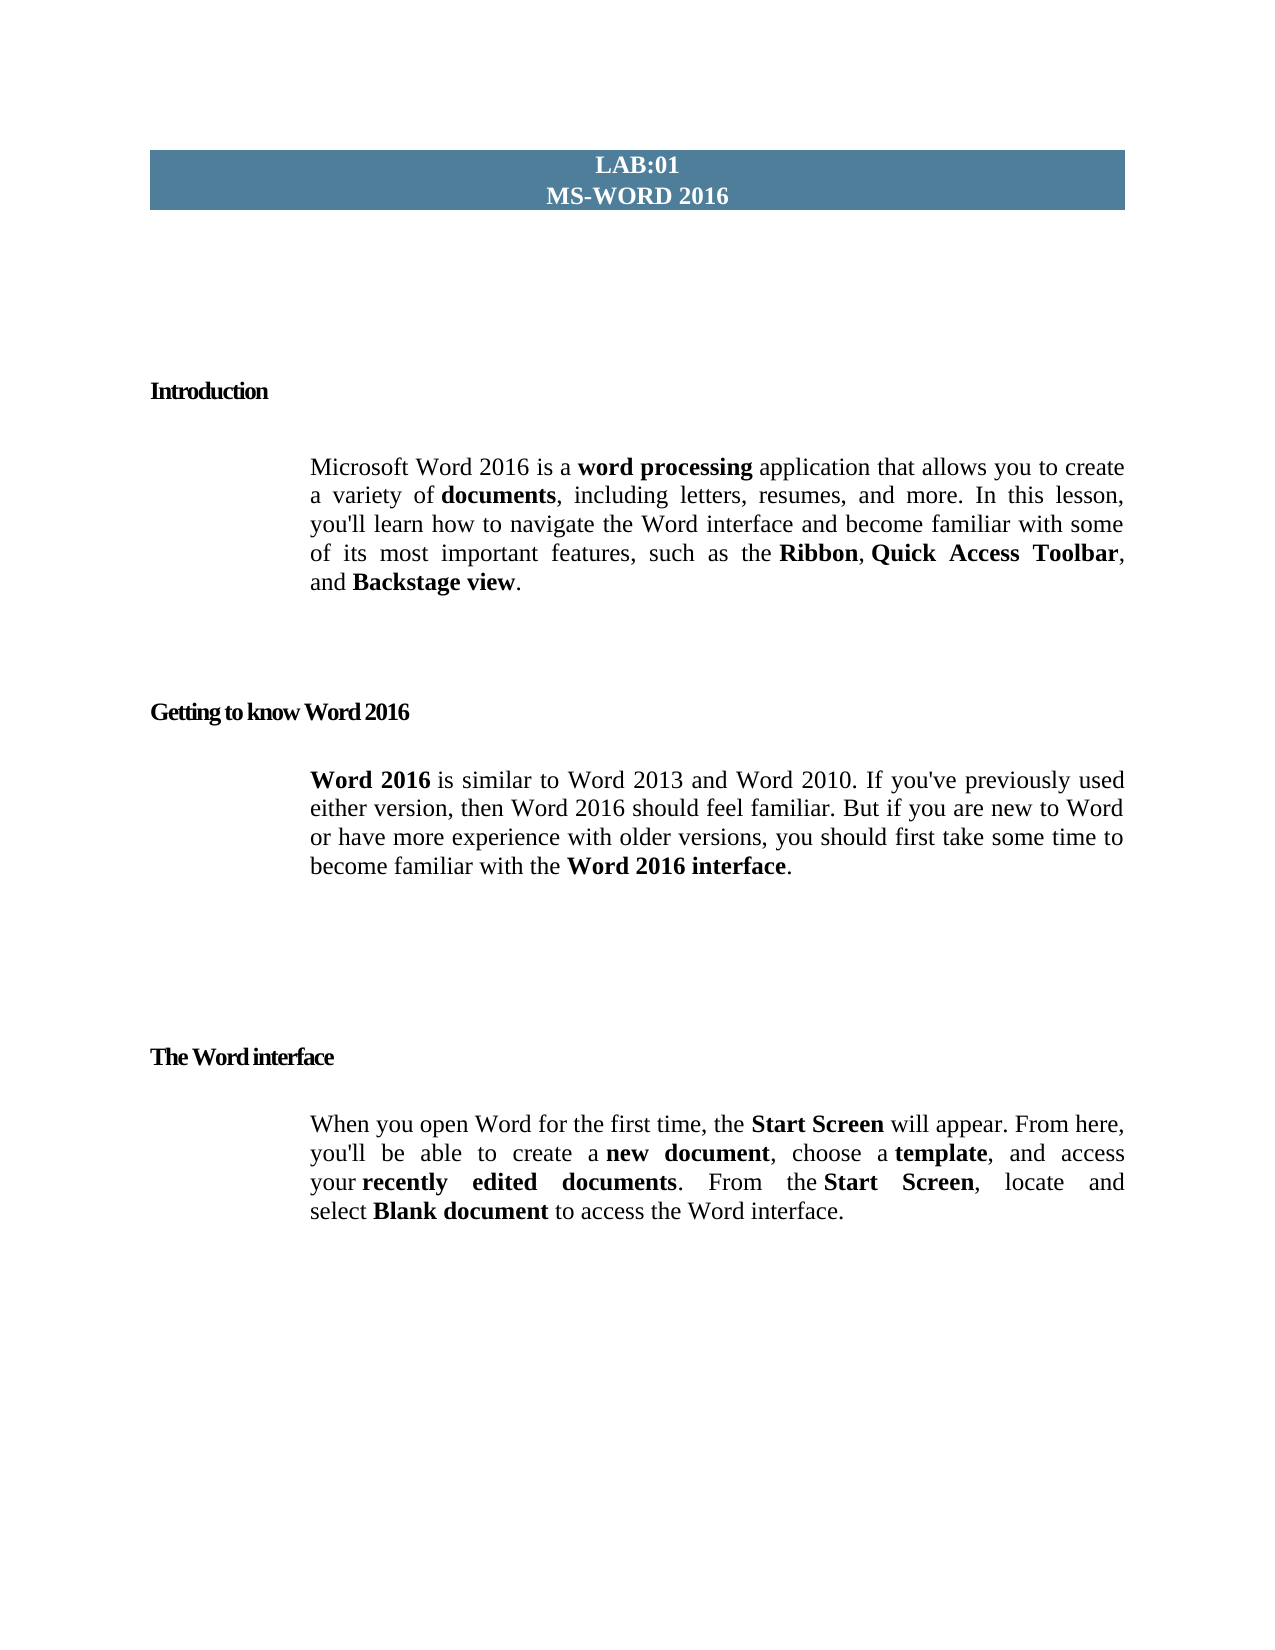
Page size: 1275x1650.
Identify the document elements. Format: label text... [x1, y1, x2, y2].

subtitle LAB:01 [150, 150, 1125, 179]
text Getting to know Word 2016 [150, 697, 1125, 726]
text When you open Word for the first time, the Start Screen will appear. From here, you'll be able to create a new document, choose a template, and access your recently edited documents. From the Start Screen, locate and select Blank document to access the Word interface. [310, 1109, 1125, 1224]
text Microsoft Word 2016 is a word processing application that allows you to create a variety of documents, including letters, resumes, and more. In this lesson, you'll learn how to navigate the Word interface and become familiar with some of its most important features, such as the Ribbon, Quick Access Toolbar, and Backstage view. [310, 452, 1125, 595]
text Word 2016 is similar to Word 2013 and Word 2010. If you've previously used either version, then Word 2016 should feel familiar. But if you are new to Word or have more experience with older versions, you should first take some time to become familiar with the Word 2016 interface. [310, 765, 1125, 880]
text The Word interface [150, 1042, 1125, 1071]
subtitle MS-WORD 2016 [150, 181, 1125, 210]
text Introduction [150, 376, 1125, 405]
